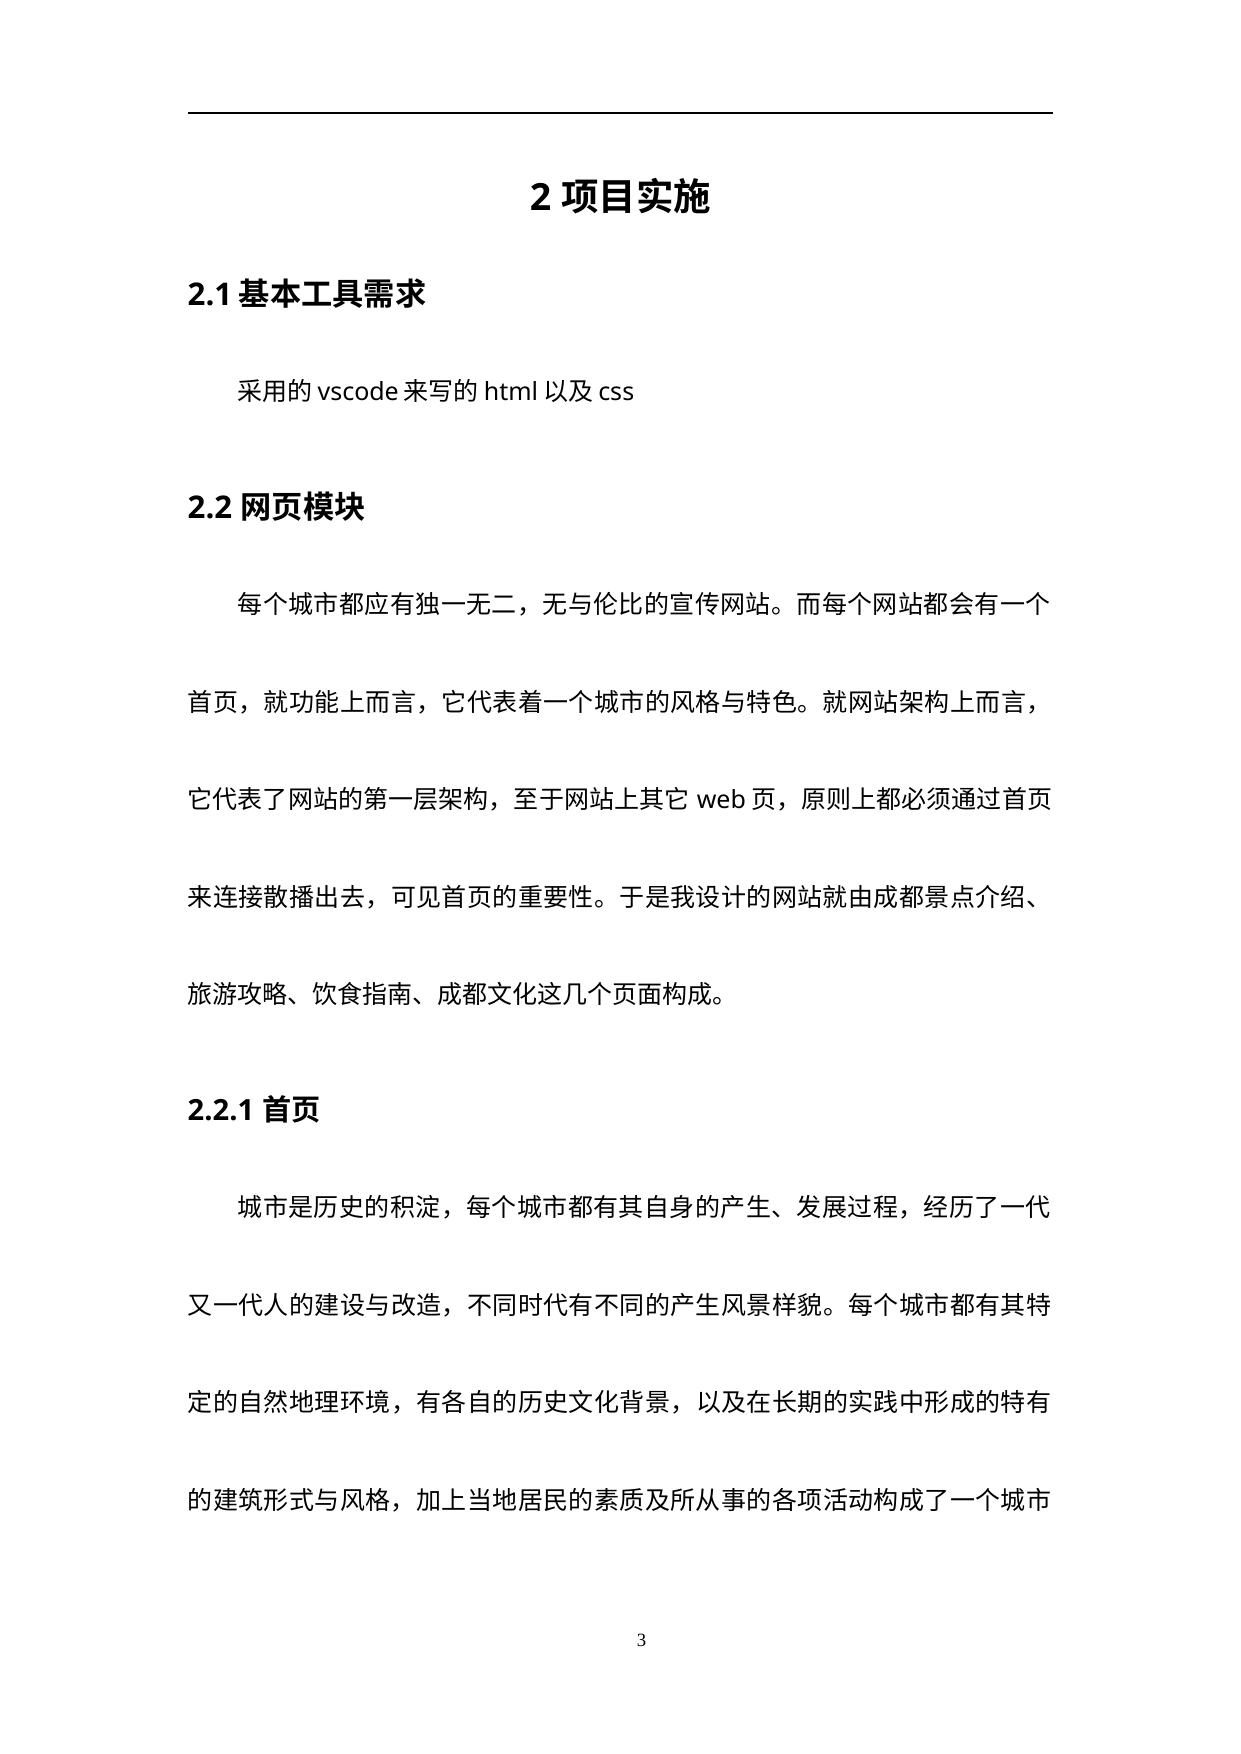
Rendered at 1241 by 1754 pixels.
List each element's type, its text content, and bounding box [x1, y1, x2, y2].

subtitle 2 项目实施 [187, 162, 1053, 227]
text 采用的vscode来写的html以及css [187, 357, 1053, 422]
subtitle 2.1基本工具需求 [187, 259, 1053, 324]
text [187, 1173, 1053, 1531]
text 每个城市都应有独一无二，无与伦比的宣传网站。而每个网站都会有一个首页，就功能上而言，它代表着一个城市的风格与特色。就网站架构上而言，它代表了网站的第一层架构，至于网站上其它 web页，原则上都必须通过首页来连接散播出去，可见首页的重要性。于是我设计的网站就由成都景点介绍、旅游攻略、饮食指南、成都文化这几个页面构成。 [187, 570, 1053, 1025]
subtitle 2.2.1 首页 [187, 1076, 1053, 1141]
subtitle 2.2 网页模块 [187, 473, 1053, 538]
